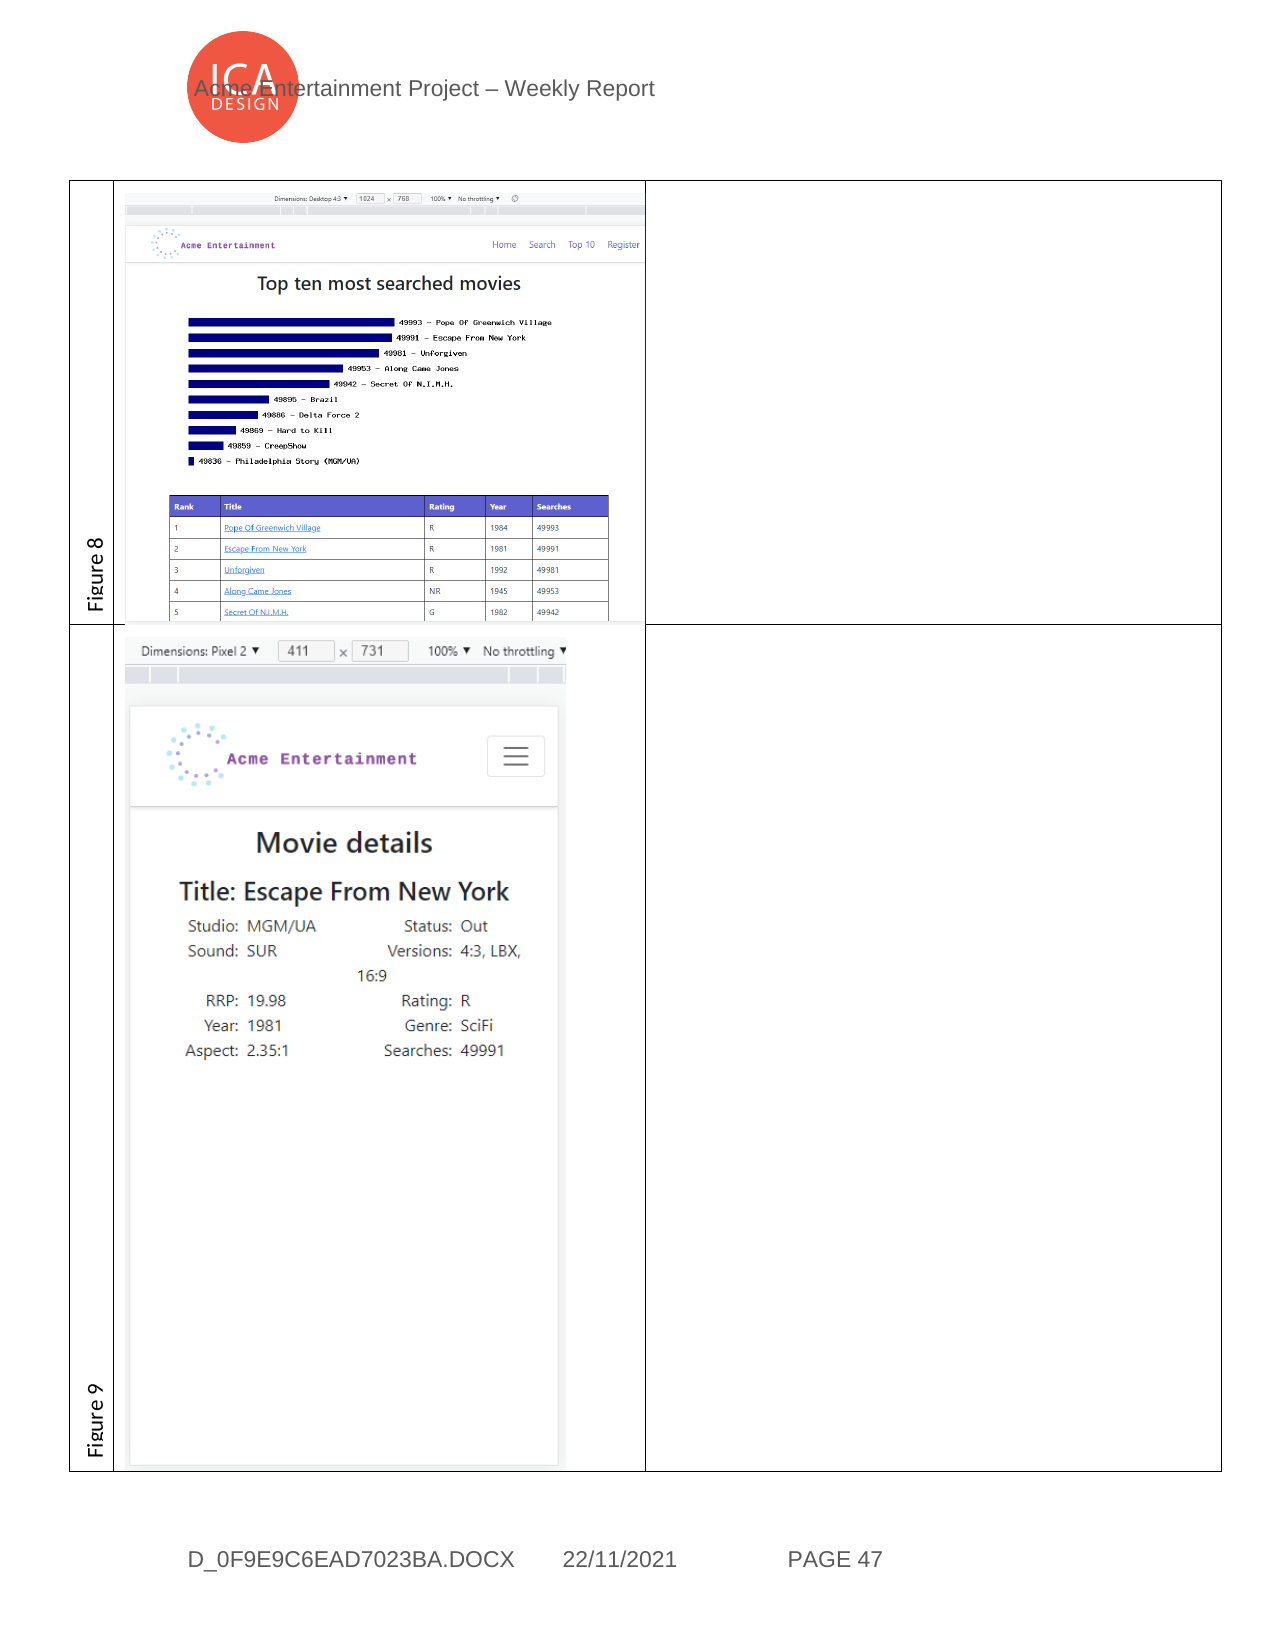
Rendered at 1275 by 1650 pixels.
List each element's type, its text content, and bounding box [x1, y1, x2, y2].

table_cell Figure 8 [70, 181, 113, 624]
table_cell [646, 625, 1221, 1471]
picture [187, 31, 299, 143]
table_cell [114, 625, 645, 1471]
table_cell Figure 9 [70, 625, 113, 1471]
table_cell [646, 181, 1221, 624]
table_cell [114, 181, 645, 624]
